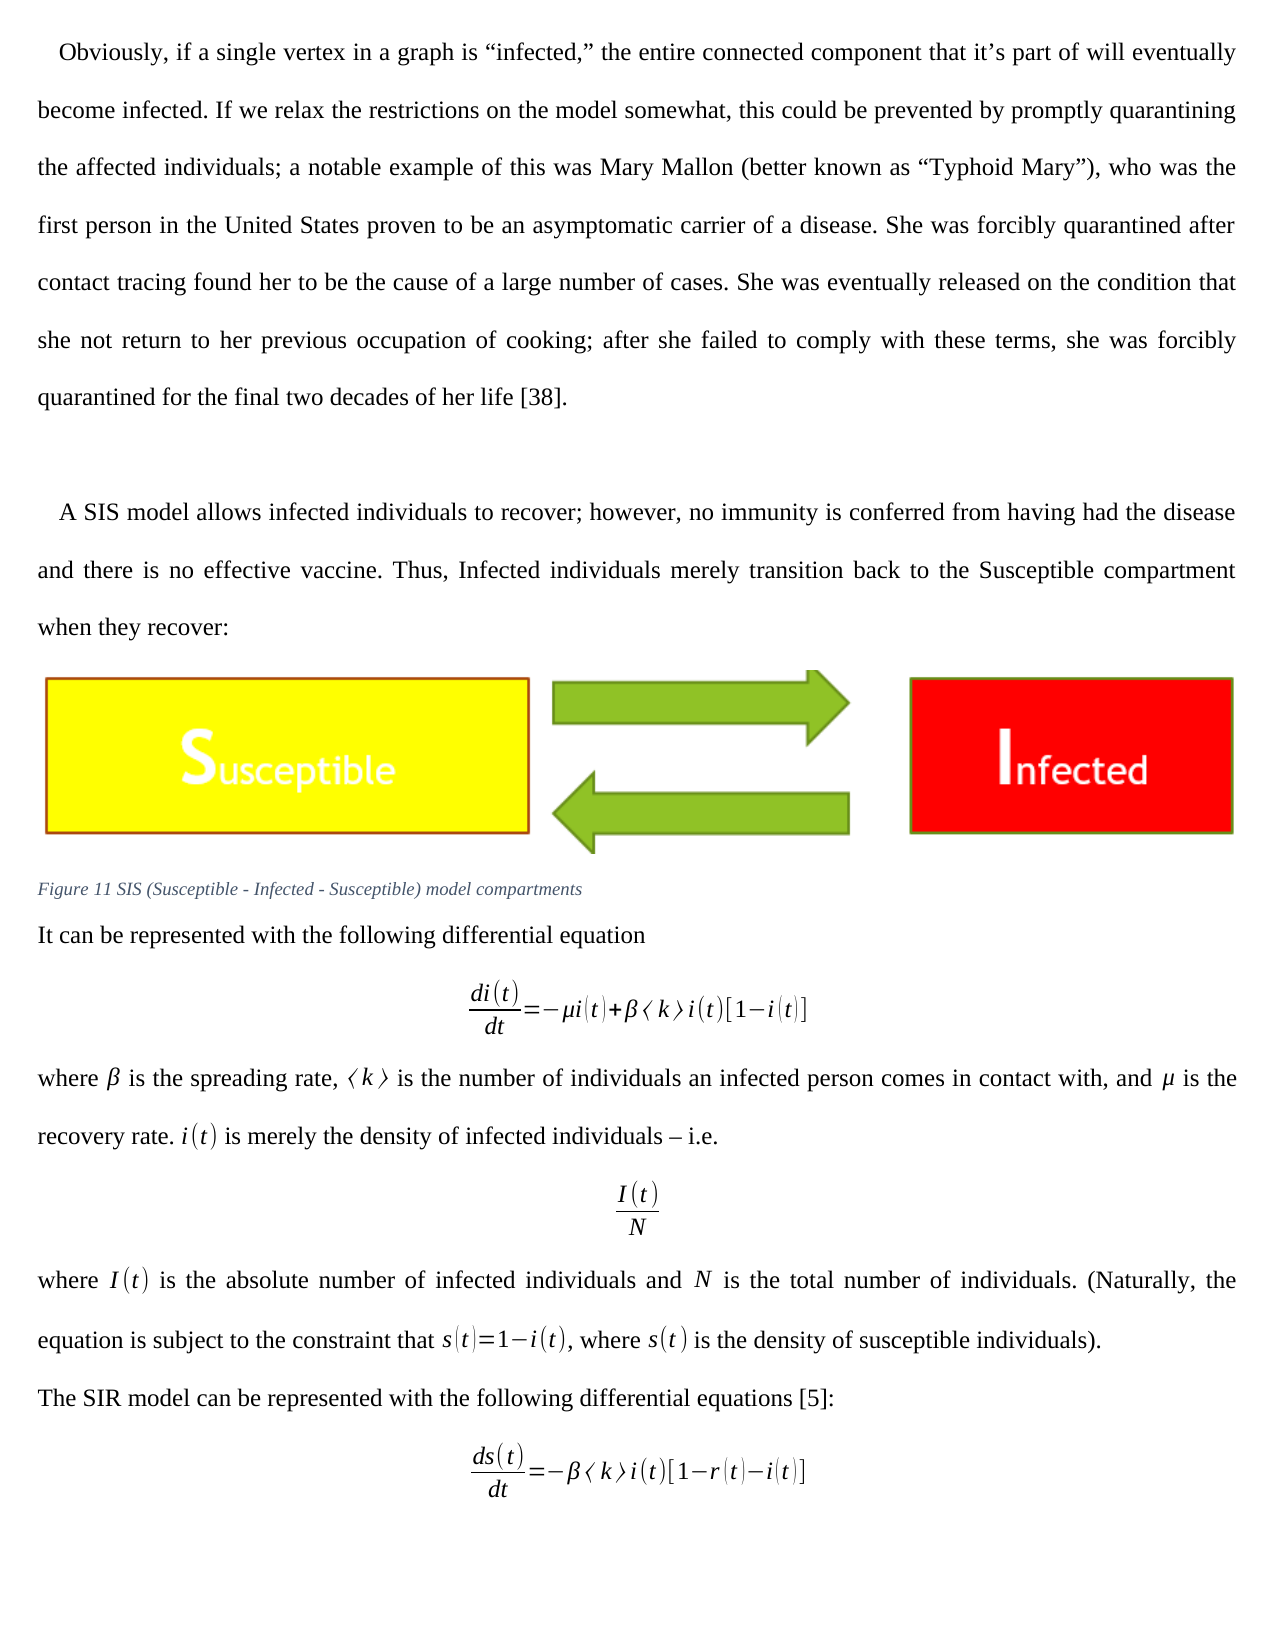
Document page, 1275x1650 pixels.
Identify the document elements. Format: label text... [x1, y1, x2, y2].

text where is the spreading rate, is the number of individuals an infected person comes in contact with, and is the recovery rate. is merely the density of infected individuals – i.e. [37, 1063, 1237, 1151]
text The SIR model can be represented with the following differential equations [5]: [37, 1383, 1237, 1412]
picture [37, 670, 1238, 854]
text A SIS model allows infected individuals to recover; however, no immunity is conferred from having had the disease and there is no effective vaccine. Thus, Infected individuals merely transition back to the Susceptible compartment when they recover: [37, 497, 1237, 641]
text Obviously, if a single vertex in a graph is “infected,” the entire connected component that it’s part of will eventually become infected. If we relax the restrictions on the model somewhat, this could be prevented by promptly quarantining the affected individuals; a notable example of this was Mary Mallon (better known as “Typhoid Mary”), who was the first person in the United States proven to be an asymptomatic carrier of a disease. She was forcibly quarantined after contact tracing found her to be the cause of a large number of cases. She was eventually released on the condition that she not return to her previous occupation of cooking; after she failed to comply with these terms, she was forcibly quarantined for the final two decades of her life [38]. [37, 37, 1237, 411]
text where is the absolute number of infected individuals and is the total number of individuals. (Naturally, the equation is subject to the constraint that , where is the density of susceptible individuals). [37, 1265, 1237, 1354]
text It can be represented with the following differential equation [37, 921, 1237, 949]
